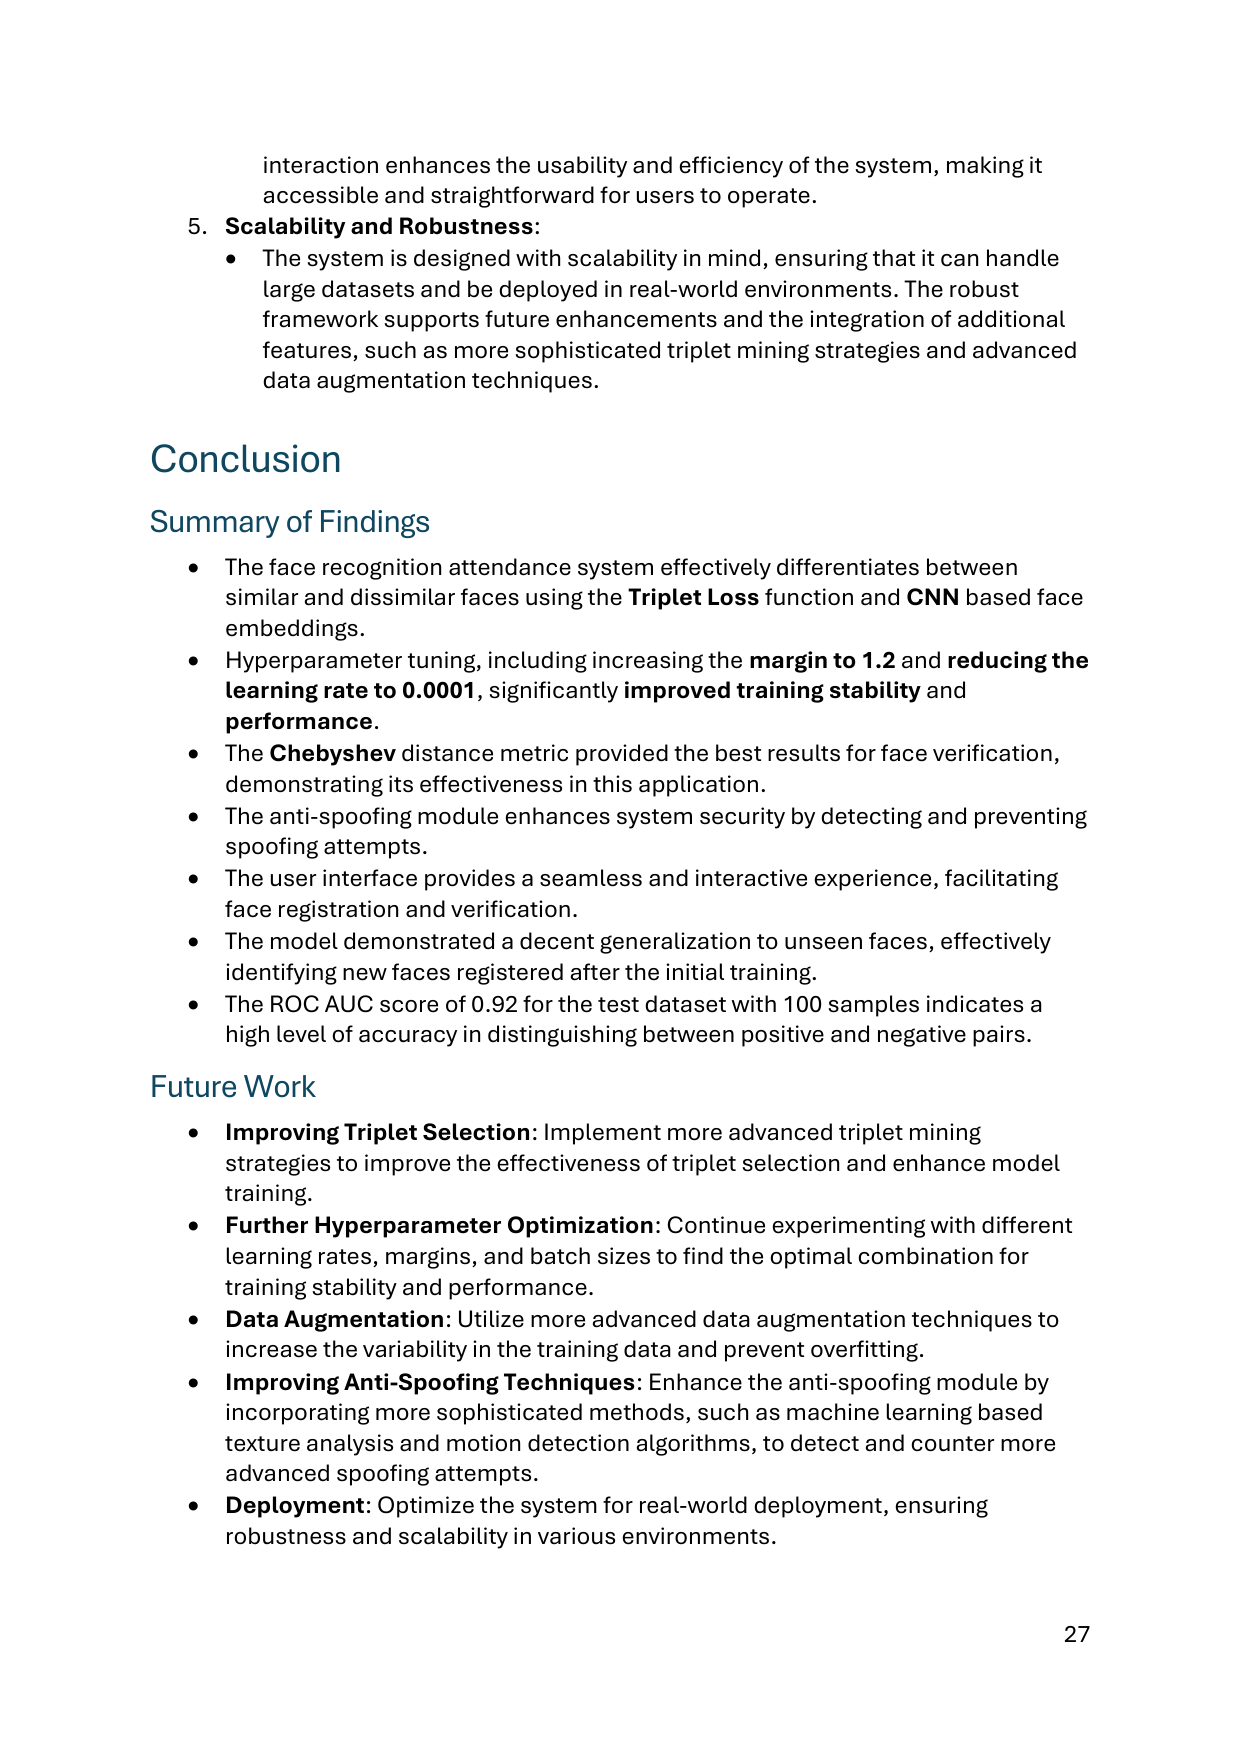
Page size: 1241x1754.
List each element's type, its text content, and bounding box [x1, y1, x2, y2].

subtitle Conclusion [150, 433, 1090, 484]
list Data Augmentation: Utilize more advanced data augmentation techniques to increase the variability in the training data and prevent overfitting. [187, 1302, 1090, 1365]
list Hyperparameter tuning, including increasing the margin to 1.2 and reducing the learning rate to 0.0001, significantly improved training stability and performance. [187, 643, 1090, 736]
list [225, 150, 1090, 211]
subtitle Summary of Findings [150, 501, 1090, 542]
list The model demonstrated a decent generalization to unseen faces, effectively identifying new faces registered after the initial training. [187, 924, 1090, 987]
list The anti-spoofing module enhances system security by detecting and preventing spoofing attempts. [187, 799, 1090, 862]
list The Chebyshev distance metric provided the best results for face verification, demonstrating its effectiveness in this application. [187, 736, 1090, 799]
list Improving Anti-Spoofing Techniques: Enhance the anti-spoofing module by incorporating more sophisticated methods, such as machine learning based texture analysis and motion detection algorithms, to detect and counter more advanced spoofing attempts. [187, 1365, 1090, 1488]
list Improving Triplet Selection: Implement more advanced triplet mining strategies to improve the effectiveness of triplet selection and enhance model training. [187, 1116, 1090, 1209]
list The user interface provides a seamless and interactive experience, facilitating face registration and verification. [187, 862, 1090, 924]
list Further Hyperparameter Optimization: Continue experimenting with different learning rates, margins, and batch sizes to find the optimal combination for training stability and performance. [187, 1209, 1090, 1302]
list The system is designed with scalability in mind, ensuring that it can handle large datasets and be deployed in real-world environments. The robust framework supports future enhancements and the integration of additional features, such as more sophisticated triplet mining strategies and advanced data augmentation techniques. [225, 242, 1090, 396]
subtitle Future Work [150, 1067, 1090, 1107]
list Deployment: Optimize the system for real-world deployment, ensuring robustness and scalability in various environments. [187, 1488, 1090, 1551]
list The ROC AUC score of 0.92 for the test dataset with 100 samples indicates a high level of accuracy in distinguishing between positive and negative pairs. [187, 987, 1090, 1050]
list Scalability and Robustness: [187, 211, 1090, 242]
list The face recognition attendance system effectively differentiates between similar and dissimilar faces using the Triplet Loss function and CNN based face embeddings. [187, 550, 1090, 643]
